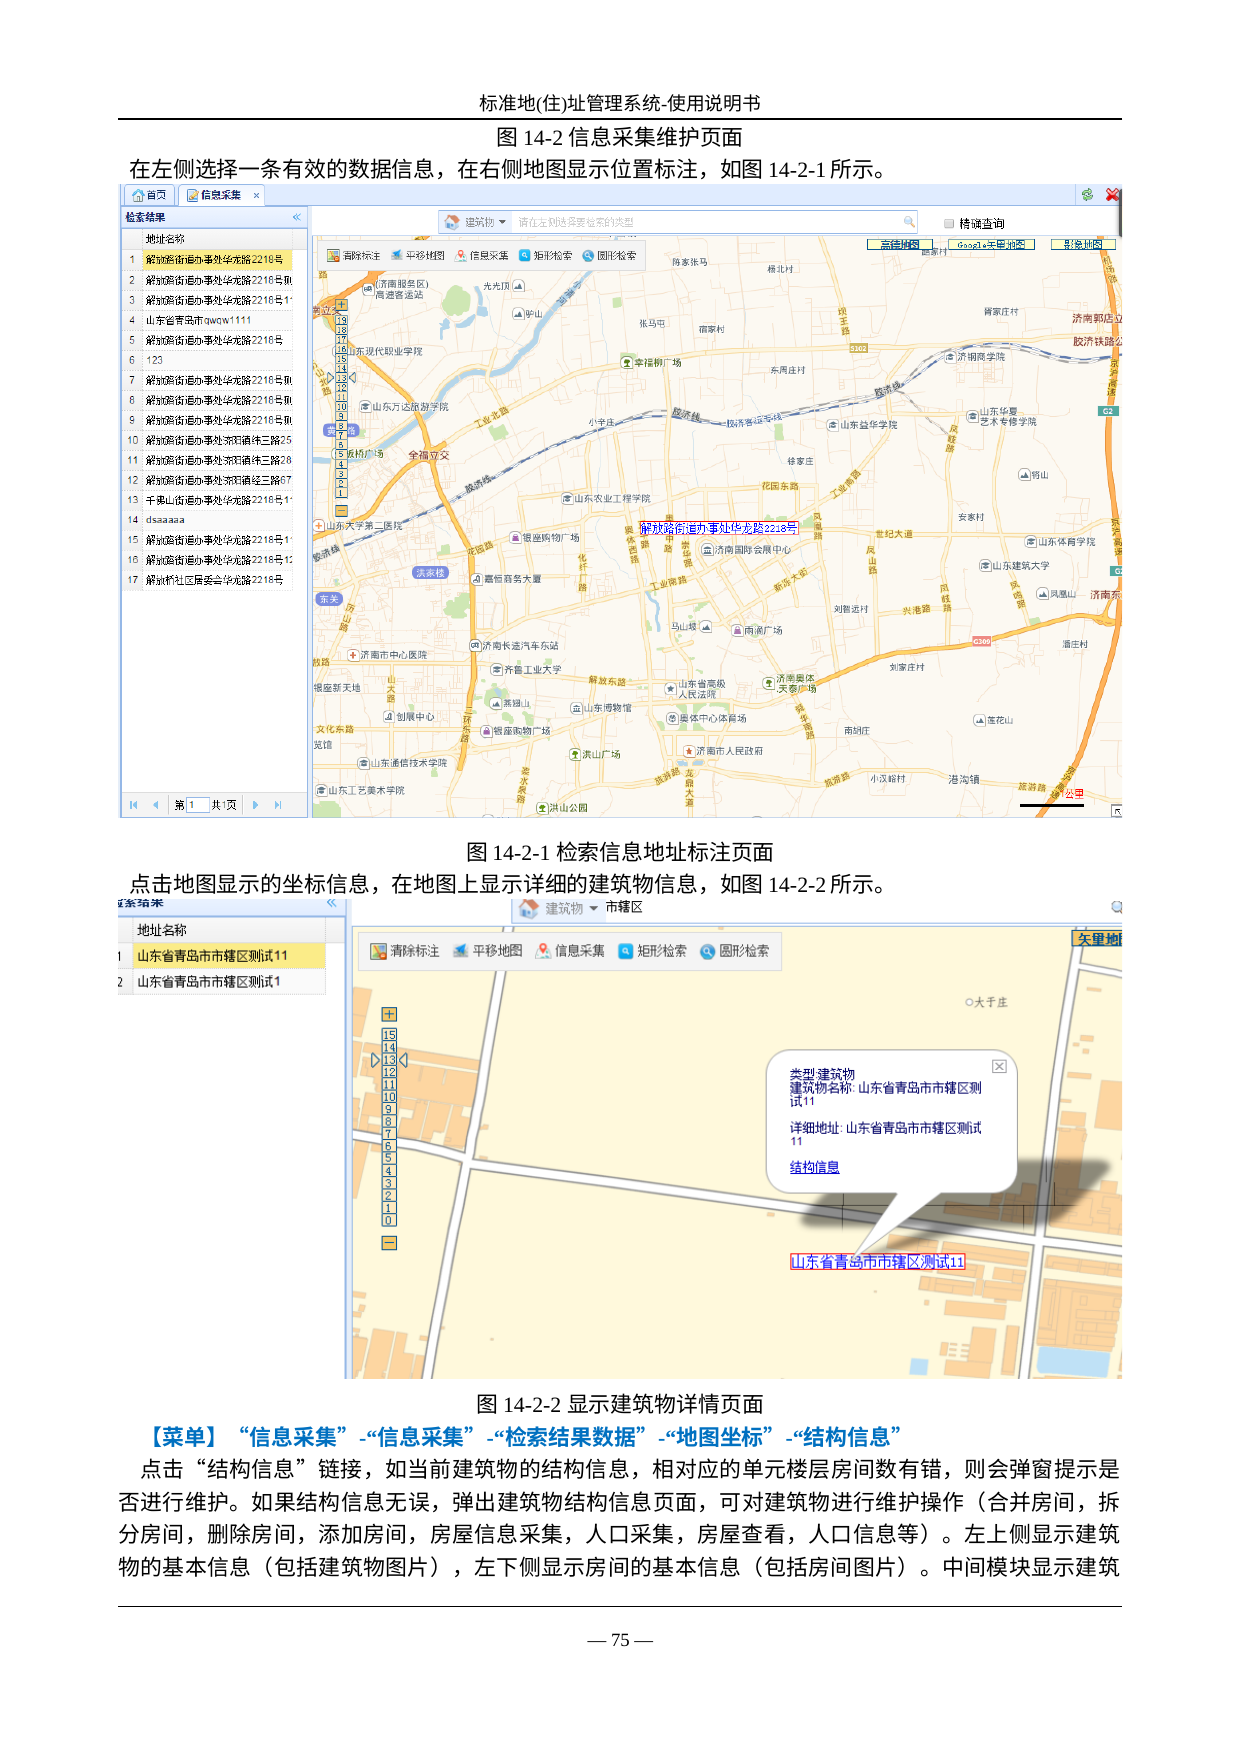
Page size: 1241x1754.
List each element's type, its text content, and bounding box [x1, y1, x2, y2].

text 【菜单】“信息采集”-“信息采集”-“检索结果数据”-“地图坐标”-“结构信息” [118, 1419, 1122, 1452]
text 图14-2-2 显示建筑物详情页面 [118, 1387, 1122, 1419]
text 图14-2 信息采集维护页面 [118, 120, 1122, 152]
picture [118, 184, 1123, 818]
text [118, 1452, 1122, 1582]
text 图14-2-1 检索信息地址标注页面 [118, 834, 1122, 867]
text 点击地图显示的坐标信息，在地图上显示详细的建筑物信息，如图14-2-2所示。 [118, 867, 1122, 899]
picture [118, 899, 1123, 1379]
text 在左侧选择一条有效的数据信息，在右侧地图显示位置标注，如图14-2-1所示。 [118, 152, 1122, 184]
